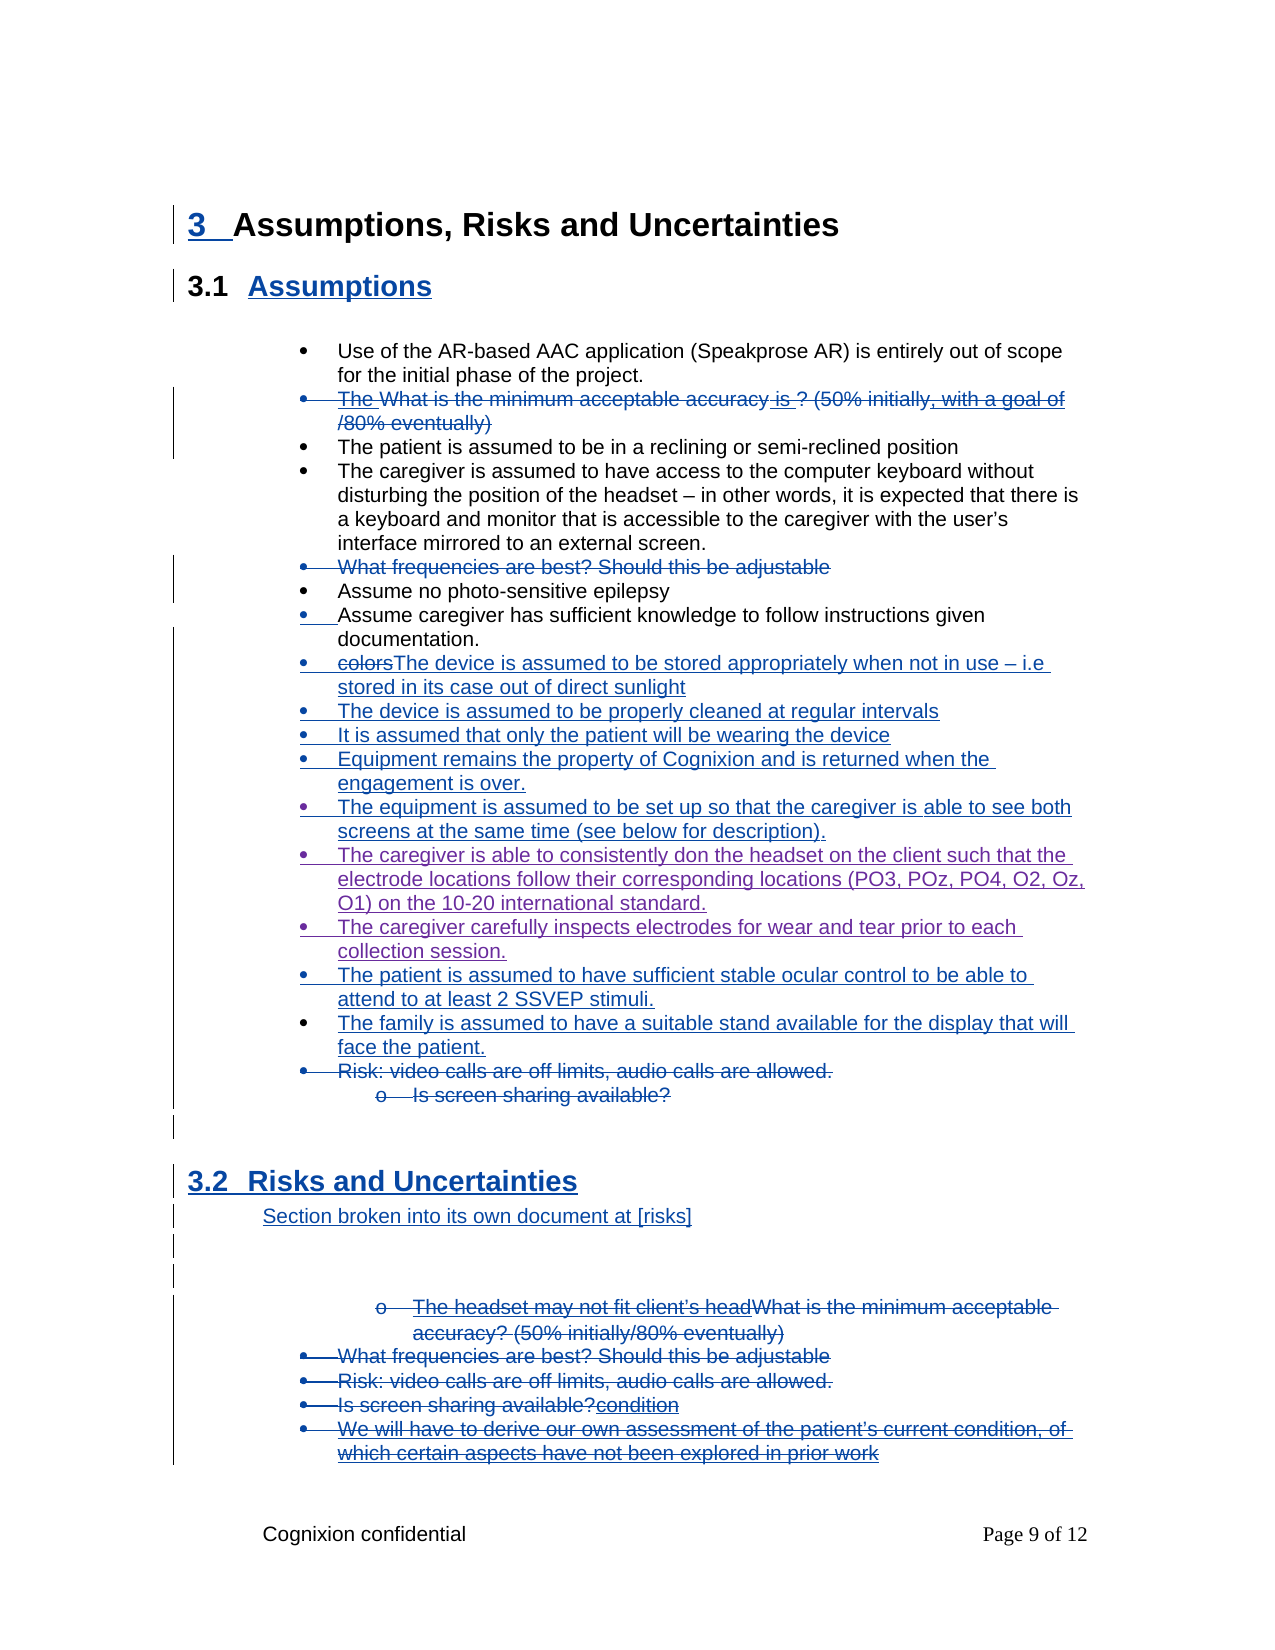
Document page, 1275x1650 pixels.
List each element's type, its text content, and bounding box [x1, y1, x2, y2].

list The caregiver is assumed to have access to the computer keyboard without disturbing the position of the headset – in other words, it is expected that there is a keyboard and monitor that is accessible to the caregiver with the user’s interface mirrored to an external screen. [300, 459, 1087, 555]
list Use of the AR-based AAC application (Speakprose AR) is entirely out of scope for the initial phase of the project. [300, 339, 1087, 387]
subtitle Assumptions, Risks and Uncertainties [187, 205, 1087, 244]
list Assume caregiver has sufficient knowledge to follow instructions given documentation. [300, 603, 1087, 651]
list The patient is assumed to be in a reclining or semi-reclined position [300, 435, 1087, 459]
list Assume no photo-sensitive epilepsy [300, 579, 1087, 603]
